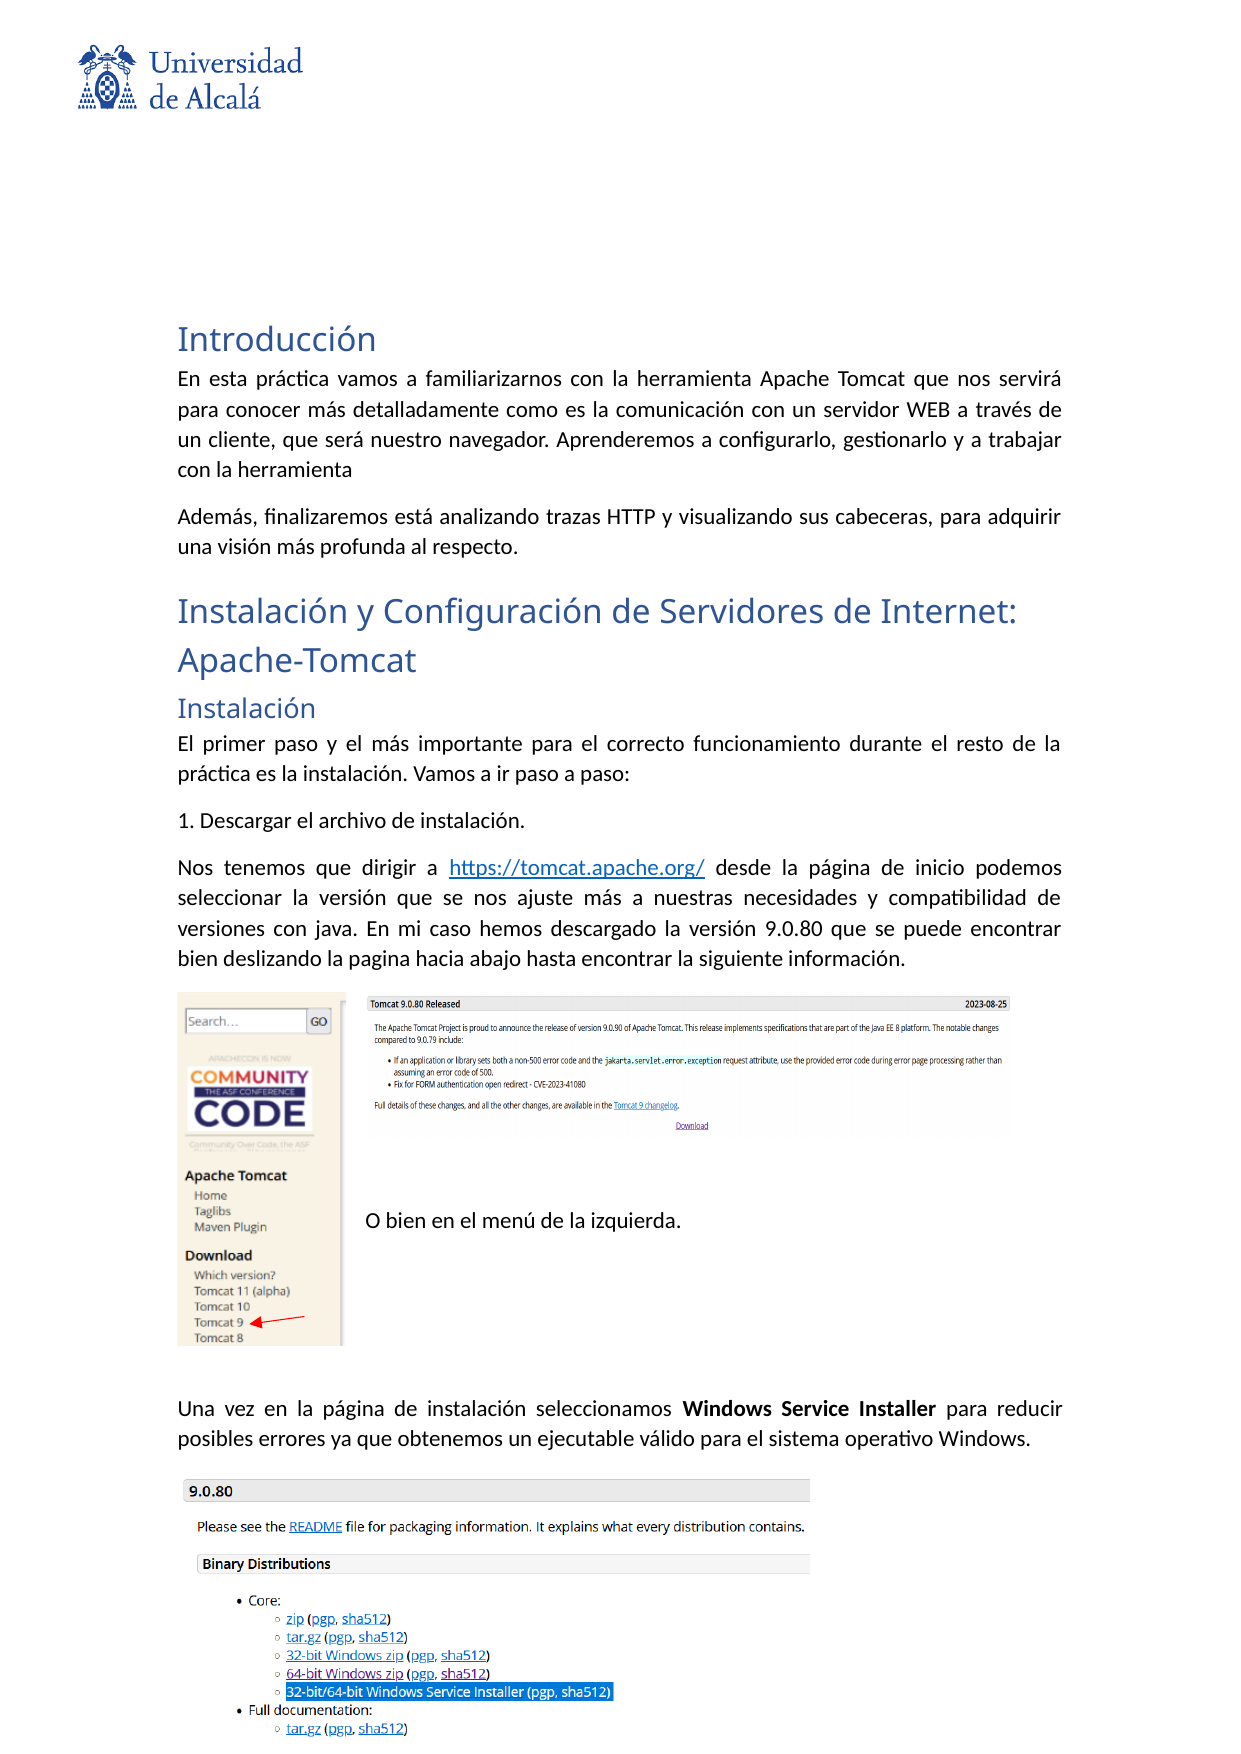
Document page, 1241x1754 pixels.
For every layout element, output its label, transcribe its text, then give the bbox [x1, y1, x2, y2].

subtitle Introducción [177, 316, 1063, 361]
text Nos tenemos que dirigir a https://tomcat.apache.org/ desde la página de inicio podemos seleccionar la versión que se nos ajuste más a nuestras necesidades y compatibilidad de versiones con java. En mi caso hemos descargado la versión 9.0.80 que se puede encontrar bien deslizando la pagina hacia abajo hasta encontrar la siguiente información. [177, 853, 1063, 972]
text Además, finalizaremos está analizando trazas HTTP y visualizando sus cabeceras, para adquirir una visión más profunda al respecto. [177, 502, 1063, 560]
text El primer paso y el más importante para el correcto funcionamiento durante el resto de la práctica es la instalación. Vamos a ir paso a paso: [177, 729, 1063, 787]
picture [71, 36, 310, 117]
subtitle Instalación [177, 689, 1063, 726]
text Una vez en la página de instalación seleccionamos Windows Service Installer para reducir posibles errores ya que obtenemos un ejecutable válido para el sistema operativo Windows. [177, 1394, 1063, 1452]
picture [365, 990, 1012, 1141]
picture [177, 1469, 811, 1740]
text En esta práctica vamos a familiarizarnos con la herramienta Apache Tomcat que nos servirá para conocer más detalladamente como es la comunicación con un servidor WEB a través de un cliente, que será nuestro navegador. Aprenderemos a configurarlo, gestionarlo y a trabajar con la herramienta [177, 364, 1063, 483]
text O bien en el menú de la izquierda. [347, 1206, 1063, 1234]
picture [177, 992, 347, 1346]
subtitle Instalación y Configuración de Servidores de Internet: Apache-Tomcat [177, 587, 1063, 682]
text 1. Descargar el archivo de instalación. [177, 806, 1063, 834]
